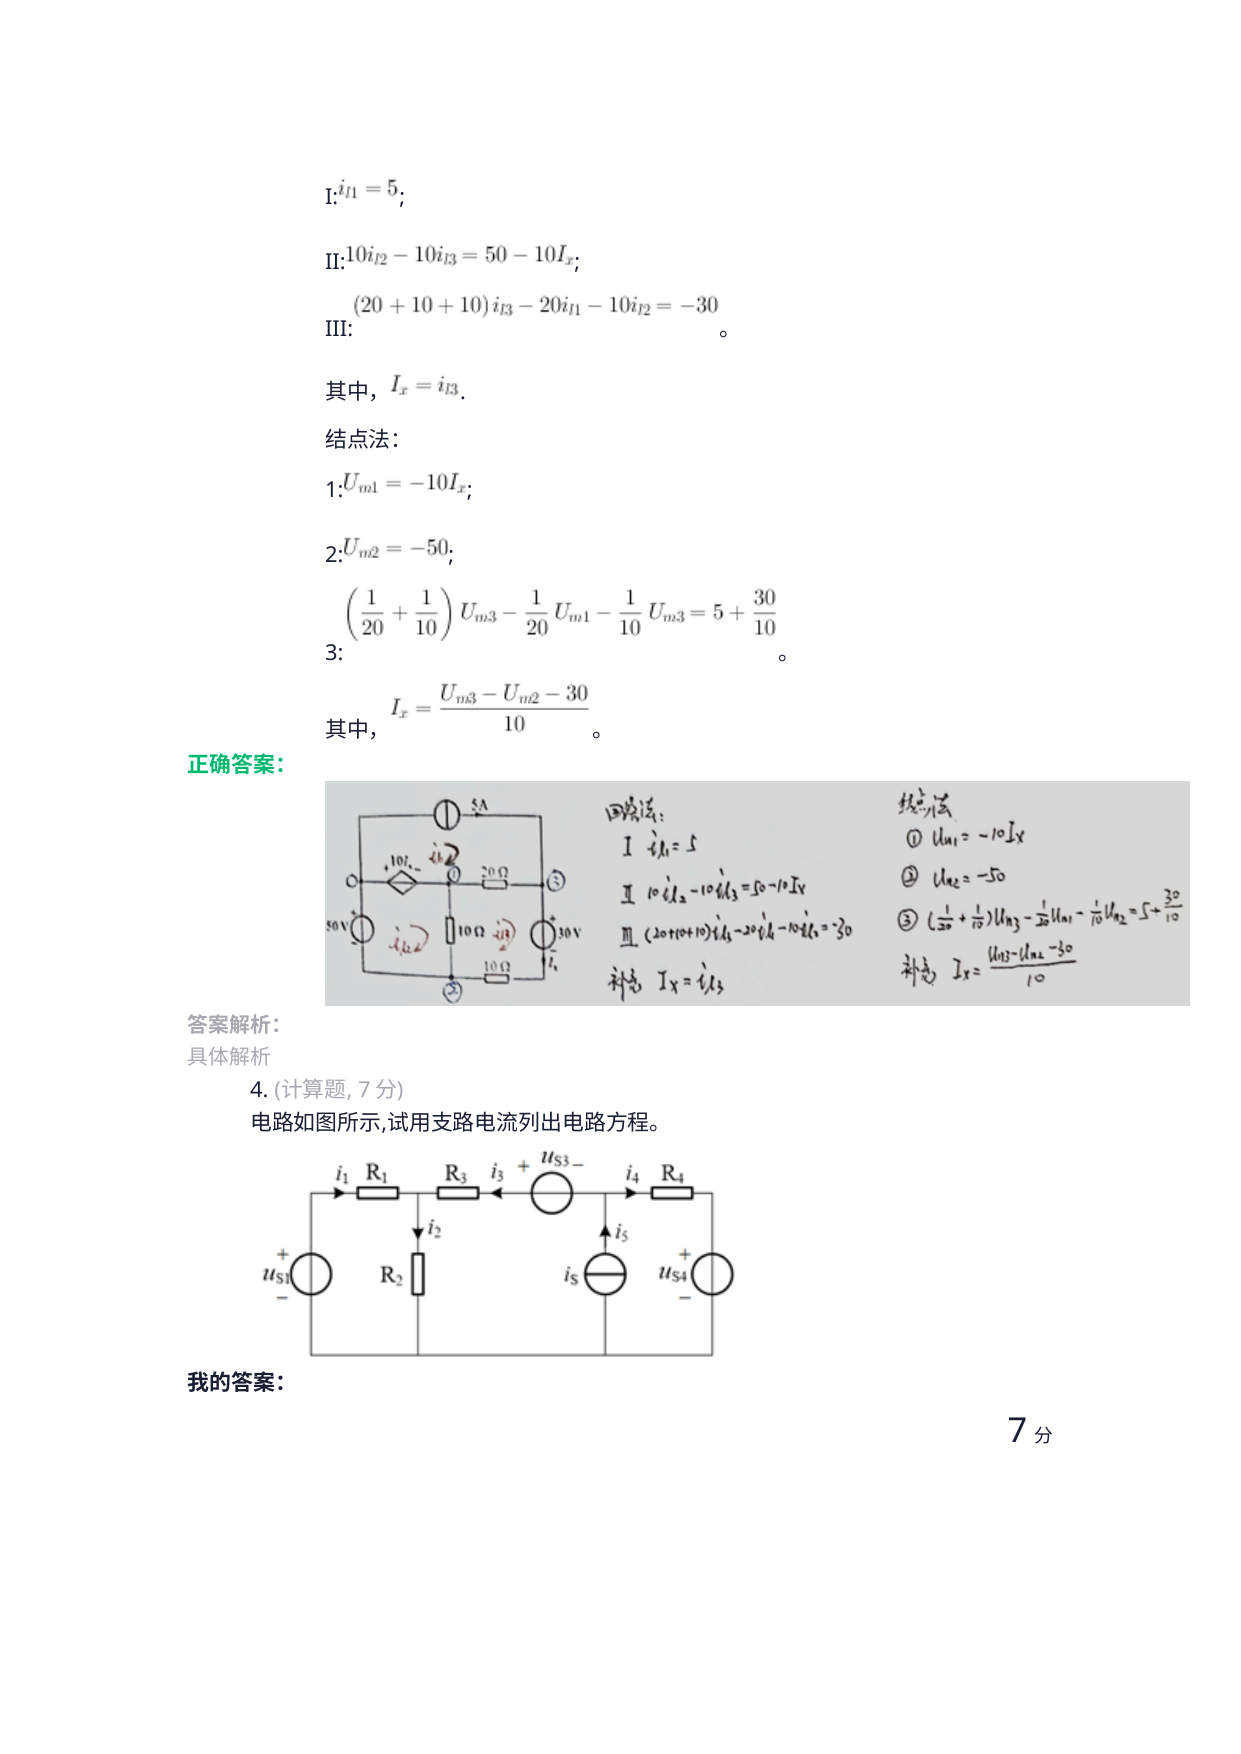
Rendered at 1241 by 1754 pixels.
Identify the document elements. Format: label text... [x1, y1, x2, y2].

text 我的答案： [187, 1364, 1053, 1397]
picture [338, 177, 399, 205]
picture [343, 535, 448, 563]
picture [325, 781, 1191, 1006]
text 答案解析： [187, 1007, 1053, 1039]
text 1:; [325, 454, 1053, 519]
picture [343, 584, 778, 646]
text 其中，。 [325, 682, 1053, 747]
text 其中，. [325, 357, 1053, 422]
text 正确答案： [187, 747, 1053, 779]
picture [345, 242, 575, 270]
picture [343, 470, 467, 498]
text I:; [325, 162, 1053, 227]
picture [250, 1141, 738, 1360]
text 4. (计算题, 7分) [250, 1072, 990, 1104]
text III:。 [325, 292, 1053, 357]
text 结点法： [325, 422, 1053, 454]
text 具体解析 [187, 1039, 1053, 1072]
text II:; [325, 227, 1053, 292]
text 电路如图所示,试用支路电流列出电路方程。 [250, 1104, 990, 1137]
text 7分 [187, 1397, 1053, 1462]
picture [390, 372, 460, 400]
text 2:; [325, 519, 1053, 584]
picture [353, 292, 720, 322]
picture [390, 682, 593, 736]
